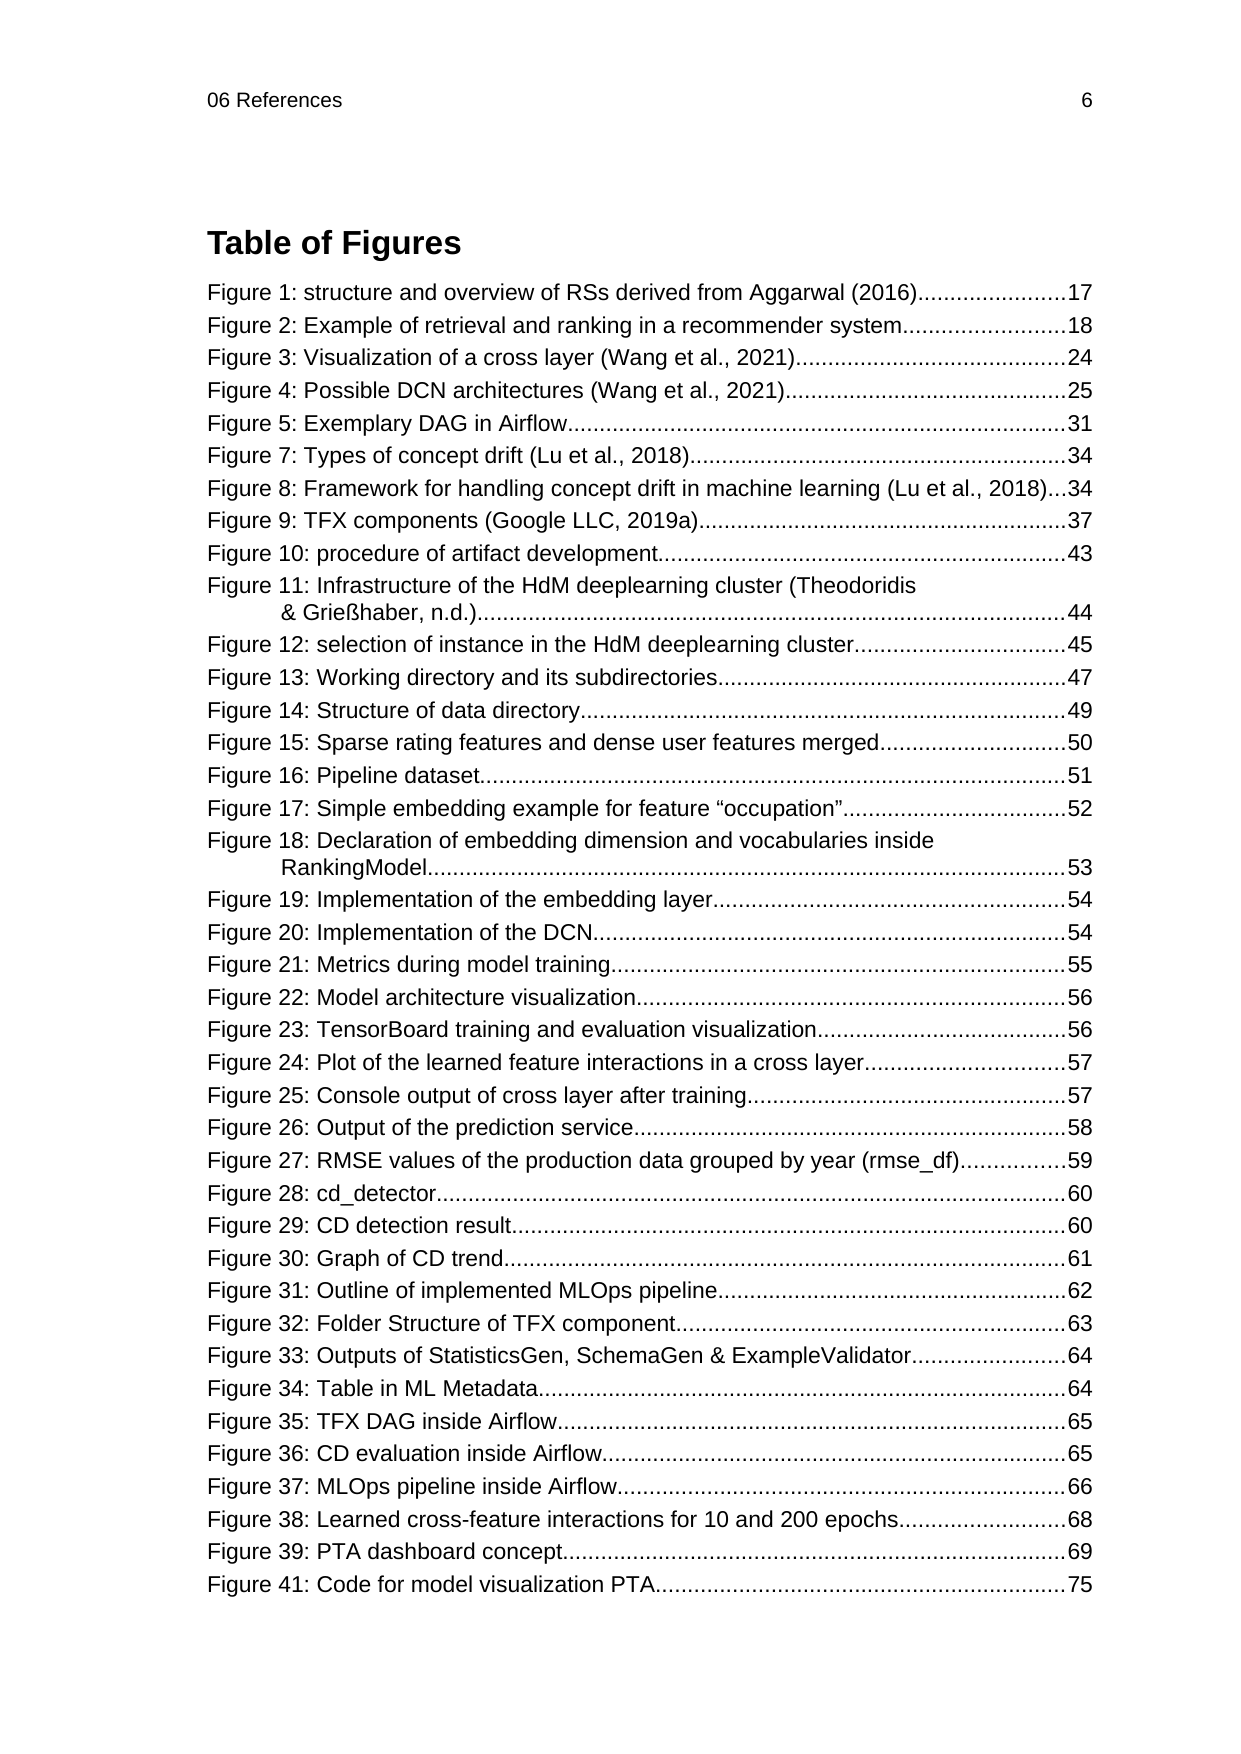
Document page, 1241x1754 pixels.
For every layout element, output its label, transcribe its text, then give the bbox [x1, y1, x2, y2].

text Figure 20: Implementation of the DCN 54 [207, 919, 1048, 945]
text Figure 28: cd_detector 60 [207, 1179, 1048, 1206]
text Figure 35: TFX DAG inside Airflow 65 [207, 1408, 1048, 1434]
text Figure 8: Framework for handling concept drift in machine learning (Lu et al., 2018) 34 [207, 475, 1048, 501]
text Figure 2: Example of retrieval and ranking in a recommender system 18 [207, 312, 1048, 338]
text Figure 15: Sparse rating features and dense user features merged 50 [207, 729, 1048, 756]
text Figure 19: Implementation of the embedding layer 54 [207, 886, 1048, 912]
text Figure 26: Output of the prediction service 58 [207, 1114, 1048, 1141]
text Figure 37: MLOps pipeline inside Airflow 66 [207, 1473, 1048, 1499]
text Figure 18: Declaration of embedding dimension and vocabularies inside RankingModel 53 [207, 827, 1048, 880]
text Figure 11: Infrastructure of the HdM deeplearning cluster (Theodoridis & Grießhaber, n.d.) 44 [207, 572, 1048, 625]
text Figure 30: Graph of CD trend 61 [207, 1245, 1048, 1271]
text Figure 31: Outline of implemented MLOps pipeline 62 [207, 1277, 1048, 1304]
text Figure 4: Possible DCN architectures (Wang et al., 2021) 25 [207, 377, 1048, 403]
text Figure 14: Structure of data directory 49 [207, 697, 1048, 723]
text Figure 22: Model architecture visualization 56 [207, 984, 1048, 1010]
text Figure 10: procedure of artifact development 43 [207, 540, 1048, 566]
text Figure 5: Exemplary DAG in Airflow 31 [207, 409, 1048, 436]
text Figure 12: selection of instance in the HdM deeplearning cluster 45 [207, 631, 1048, 658]
text Figure 27: RMSE values of the production data grouped by year (rmse_df) 59 [207, 1147, 1048, 1173]
text Figure 33: Outputs of StatisticsGen, SchemaGen & ExampleValidator 64 [207, 1342, 1048, 1369]
text Figure 29: CD detection result 60 [207, 1212, 1048, 1238]
text Figure 23: TensorBoard training and evaluation visualization 56 [207, 1016, 1048, 1043]
text Figure 24: Plot of the learned feature interactions in a cross layer 57 [207, 1049, 1048, 1075]
text Figure 21: Metrics during model training 55 [207, 951, 1048, 978]
text Figure 36: CD evaluation inside Airflow 65 [207, 1440, 1048, 1467]
text Figure 13: Working directory and its subdirectories 47 [207, 664, 1048, 690]
text Figure 16: Pipeline dataset 51 [207, 762, 1048, 788]
text Figure 7: Types of concept drift (Lu et al., 2018) 34 [207, 442, 1048, 468]
text Figure 39: PTA dashboard concept 69 [207, 1538, 1048, 1564]
text Figure 17: Simple embedding example for feature “occupation” 52 [207, 794, 1048, 821]
text Figure 3: Visualization of a cross layer (Wang et al., 2021) 24 [207, 344, 1048, 371]
text Figure 38: Learned cross-feature interactions for 10 and 200 epochs 68 [207, 1506, 1048, 1532]
subtitle Table of Figures [207, 223, 1092, 261]
text Figure 25: Console output of cross layer after training 57 [207, 1082, 1048, 1108]
text Figure 32: Folder Structure of TFX component 63 [207, 1310, 1048, 1336]
text Figure 9: TFX components (Google LLC, 2019a) 37 [207, 507, 1048, 534]
text Figure 34: Table in ML Metadata 64 [207, 1375, 1048, 1401]
text Figure 41: Code for model visualization PTA 75 [207, 1571, 1048, 1597]
text Figure 1: structure and overview of RSs derived from Aggarwal (2016) 17 [207, 279, 1048, 305]
